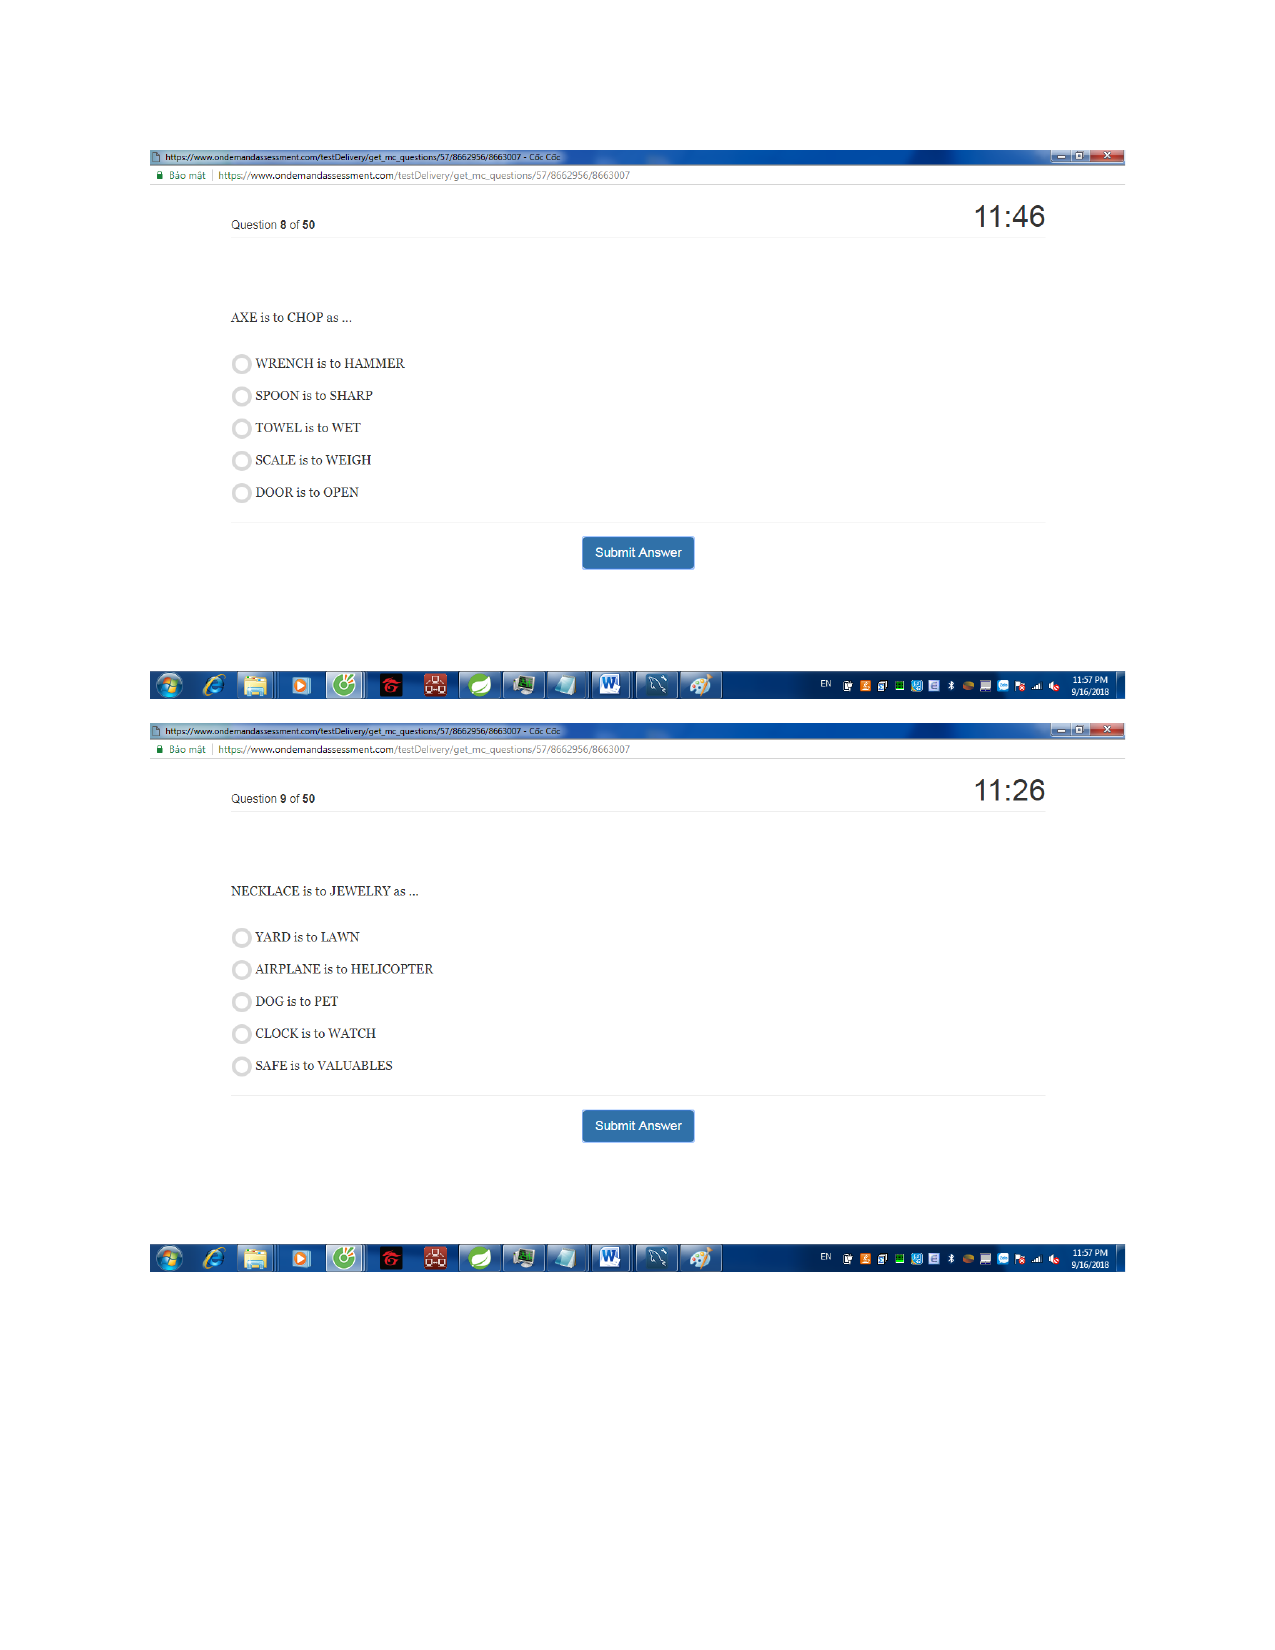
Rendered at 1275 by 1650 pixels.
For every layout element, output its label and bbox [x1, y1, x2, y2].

picture [150, 150, 1125, 699]
picture [150, 723, 1125, 1272]
